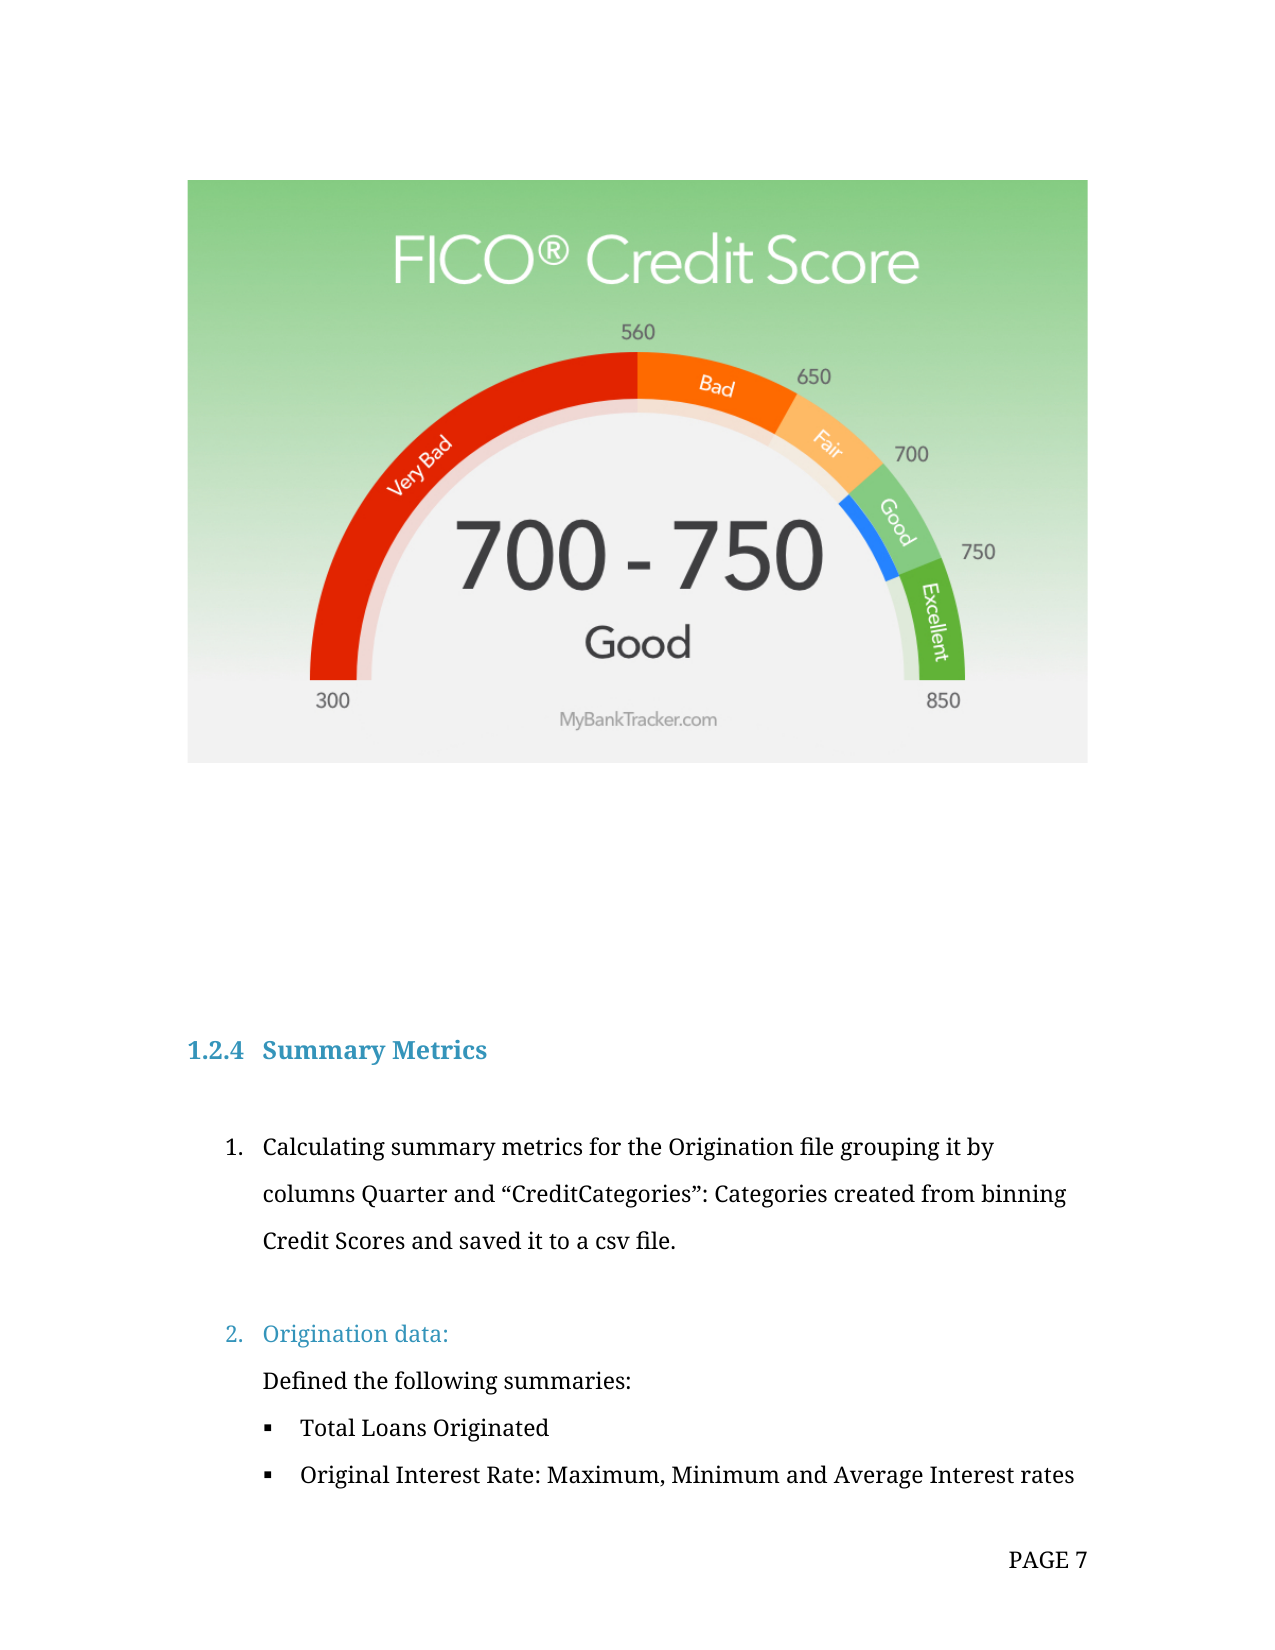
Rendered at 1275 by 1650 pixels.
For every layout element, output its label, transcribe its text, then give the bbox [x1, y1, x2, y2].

list Original Interest Rate: Maximum, Minimum and Average Interest rates [262, 1459, 1087, 1490]
list Calculating summary metrics for the Origination file grouping it by columns Quarter and “CreditCategories”: Categories created from binning Credit Scores and saved it to a csv file. [225, 1131, 1087, 1256]
list Total Loans Originated [262, 1412, 1087, 1443]
list Origination data: [225, 1318, 1087, 1350]
subtitle Summary Metrics [187, 1033, 1087, 1067]
list Defined the following summaries: [262, 1365, 1087, 1397]
picture [187, 180, 1088, 763]
